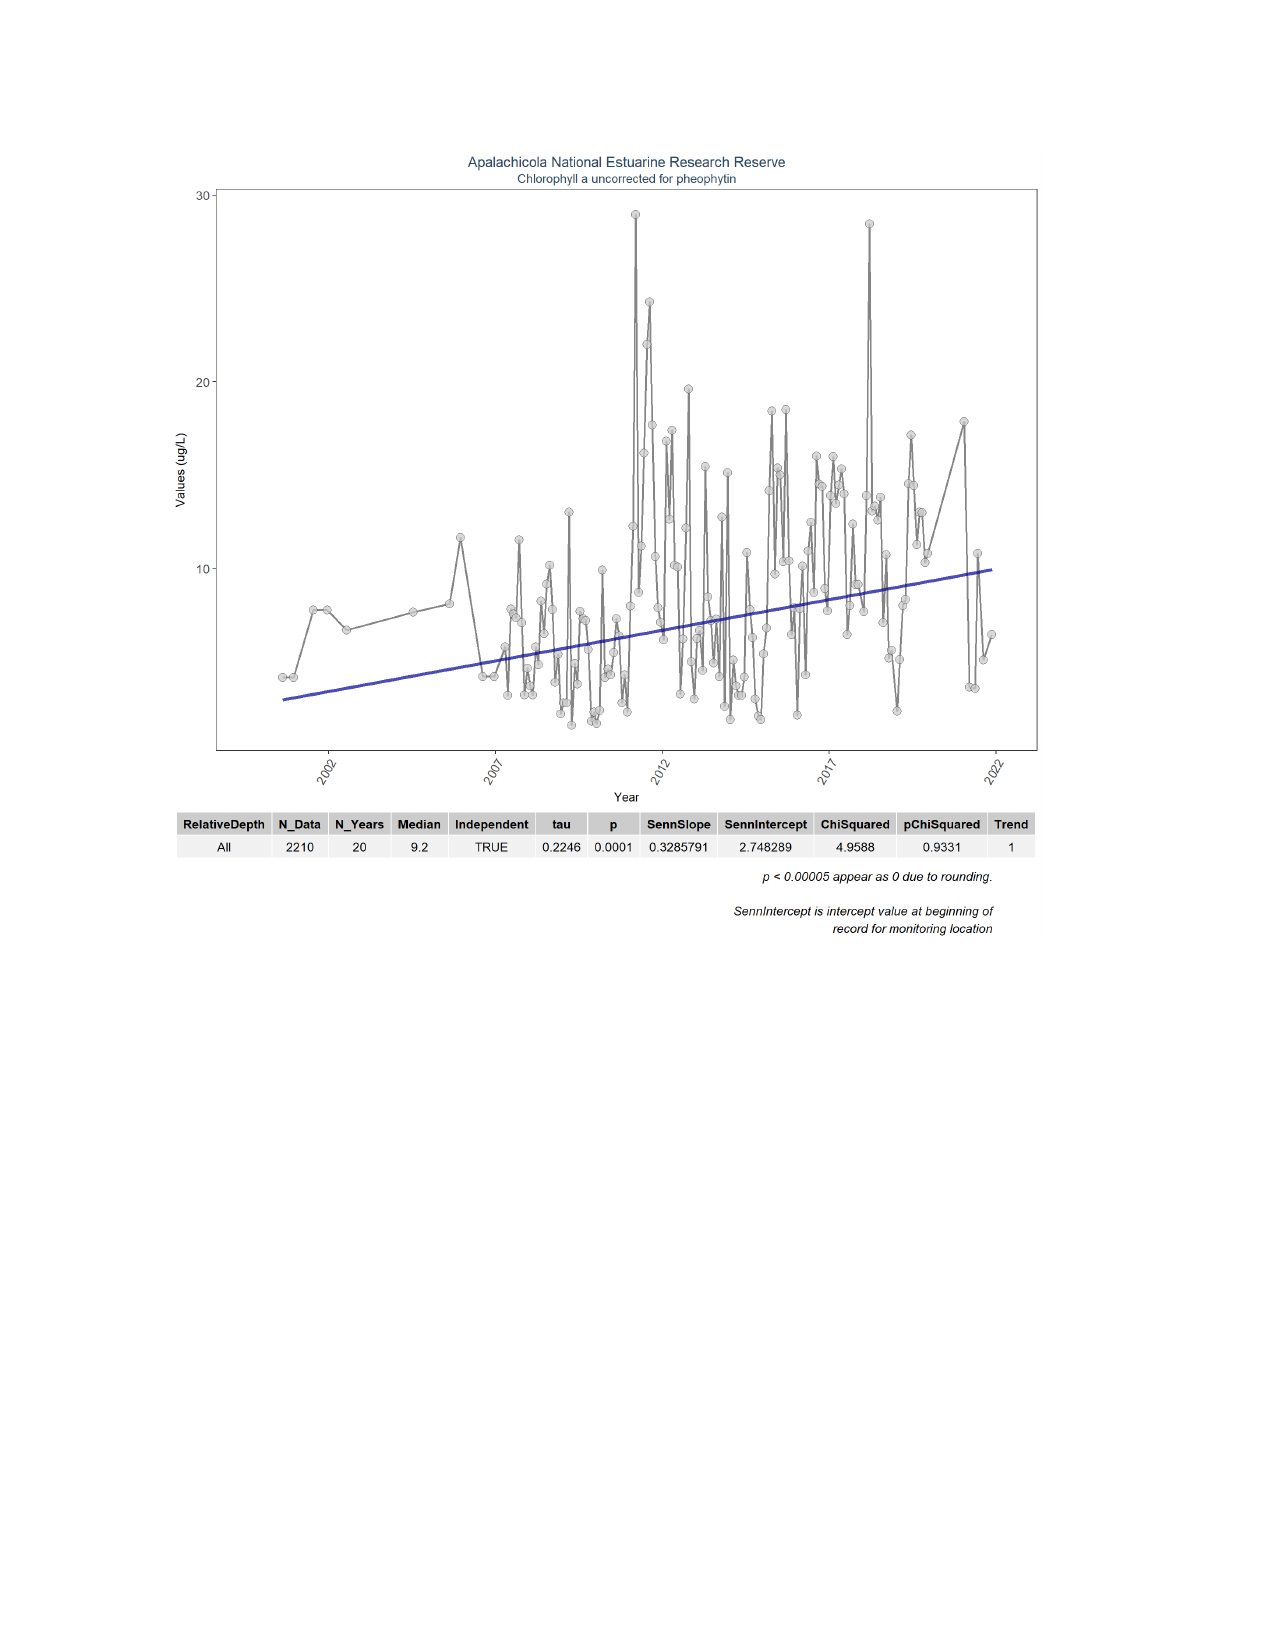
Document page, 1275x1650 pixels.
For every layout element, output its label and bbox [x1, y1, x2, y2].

picture [168, 150, 1044, 938]
